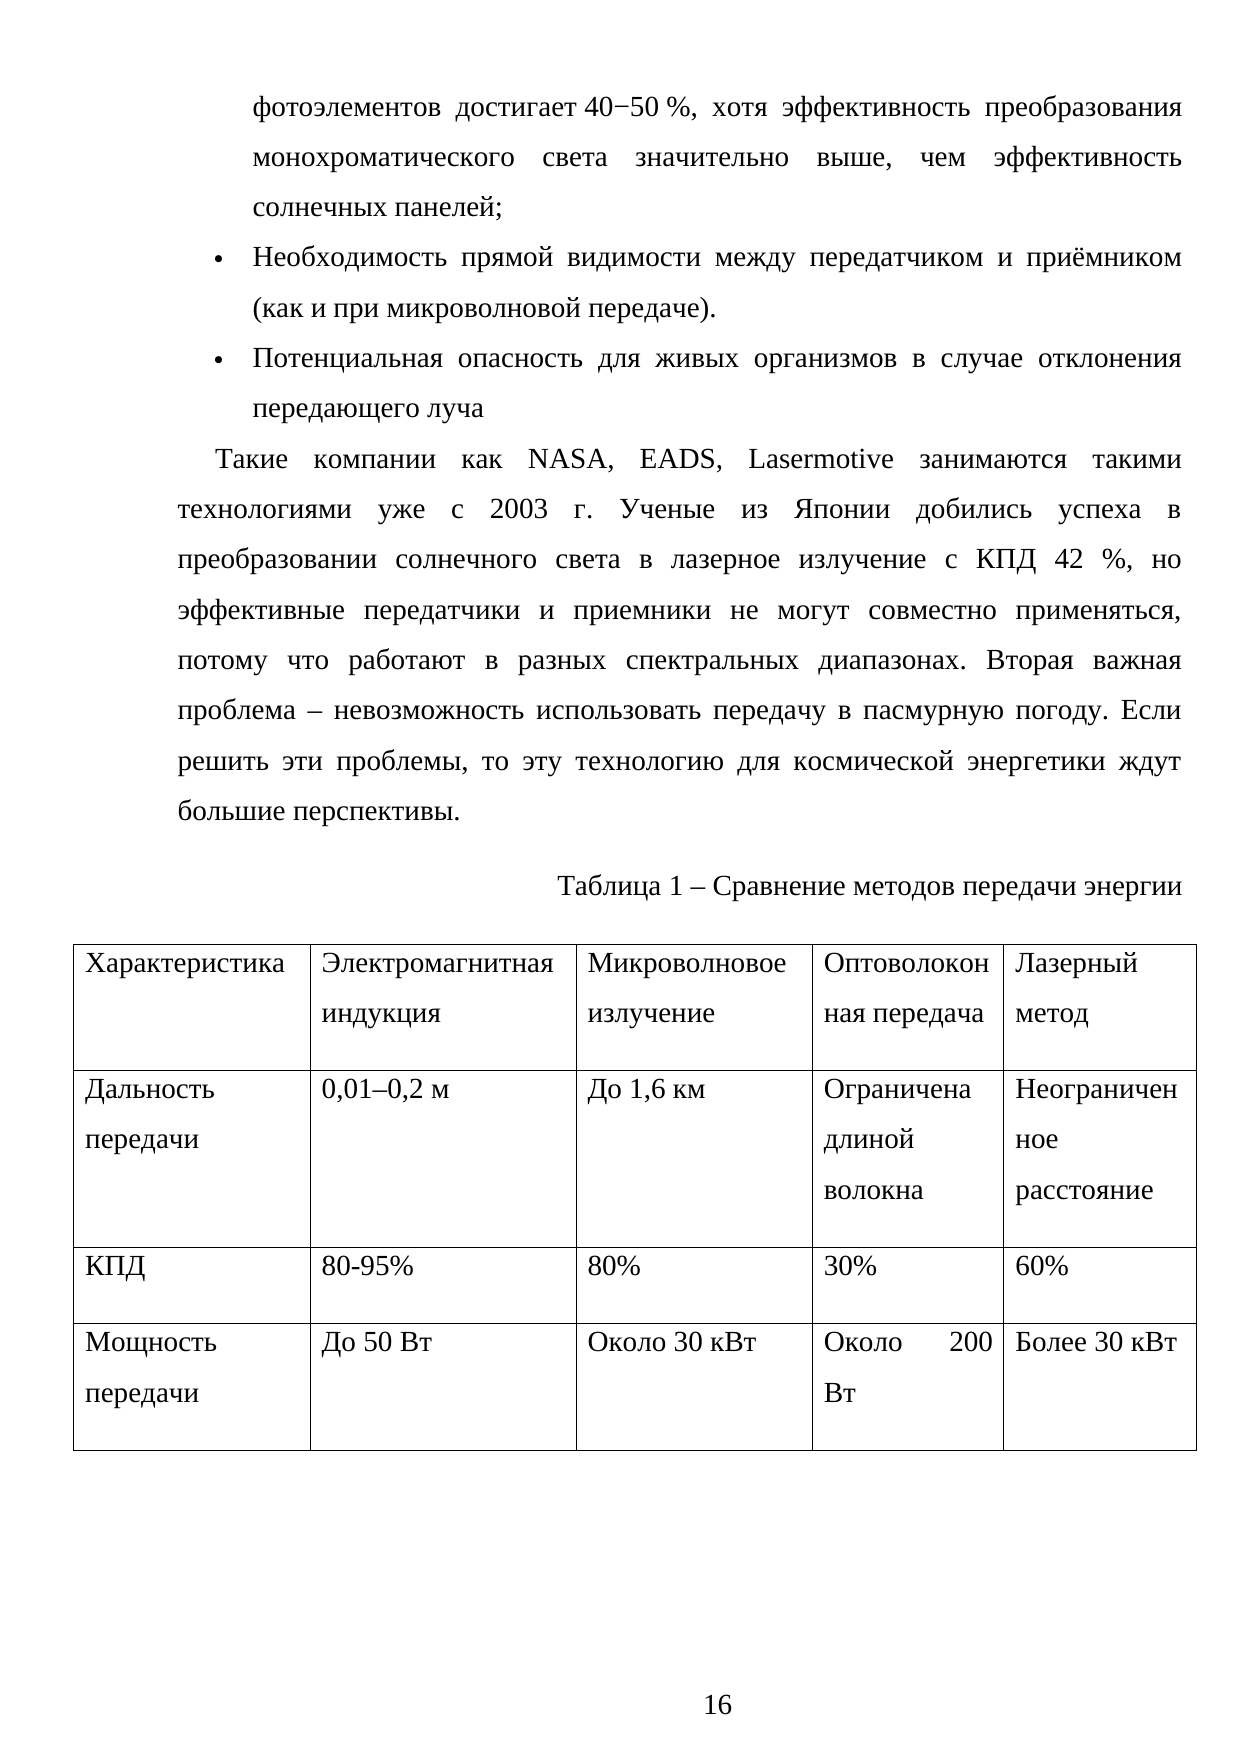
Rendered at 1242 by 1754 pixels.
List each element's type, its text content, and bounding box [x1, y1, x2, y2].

list Потенциальная опасность для живых организмов в случае отклонения передающего луча [215, 340, 1183, 424]
table_header Микроволновое излучение [577, 945, 812, 1070]
table_cell Около 200 Вт [813, 1324, 1003, 1450]
table_cell До 1,6 км [577, 1071, 812, 1247]
table_header Характеристика [74, 945, 310, 1070]
table_header Лазерный метод [1004, 945, 1196, 1070]
table_cell Неограниченное расстояние [1004, 1071, 1196, 1247]
table_header Электромагнитная индукция [311, 945, 576, 1070]
list Необходимость прямой видимости между передатчиком и приёмником (как и при микроволновой передаче). [215, 239, 1183, 323]
table_cell До 50 Вт [311, 1324, 576, 1450]
table_cell 80-95% [311, 1248, 576, 1323]
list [215, 89, 1183, 223]
table_cell Дальность передачи [74, 1071, 310, 1247]
table_header Оптоволоконная передача [813, 945, 1003, 1070]
table_cell 80% [577, 1248, 812, 1323]
text Таблица 1 – Сравнение методов передачи энергии [177, 868, 1183, 902]
table_cell Ограничена длиной волокна [813, 1071, 1003, 1247]
table_cell Мощность передачи [74, 1324, 310, 1450]
table_cell 60% [1004, 1248, 1196, 1323]
table_cell КПД [74, 1248, 310, 1323]
table_cell 0,01–0,2 м [311, 1071, 576, 1247]
table_cell Более 30 кВт [1004, 1324, 1196, 1450]
table_cell 30% [813, 1248, 1003, 1323]
table_cell Около 30 кВт [577, 1324, 812, 1450]
text Такие компании как NASA, EADS, Lasermotive занимаются такими технологиями уже с 2003 г. Ученые из Японии добились успеха в преобразовании солнечного света в лазерное излучение с КПД 42 %, но эффективные передатчики и приемники не могут совместно применяться, потому что работают в разных спектральных диапазонах. Вторая важная проблема – невозможность использовать передачу в пасмурную погоду. Если решить эти проблемы, то эту технологию для космической энергетики ждут большие перспективы. [177, 441, 1183, 827]
